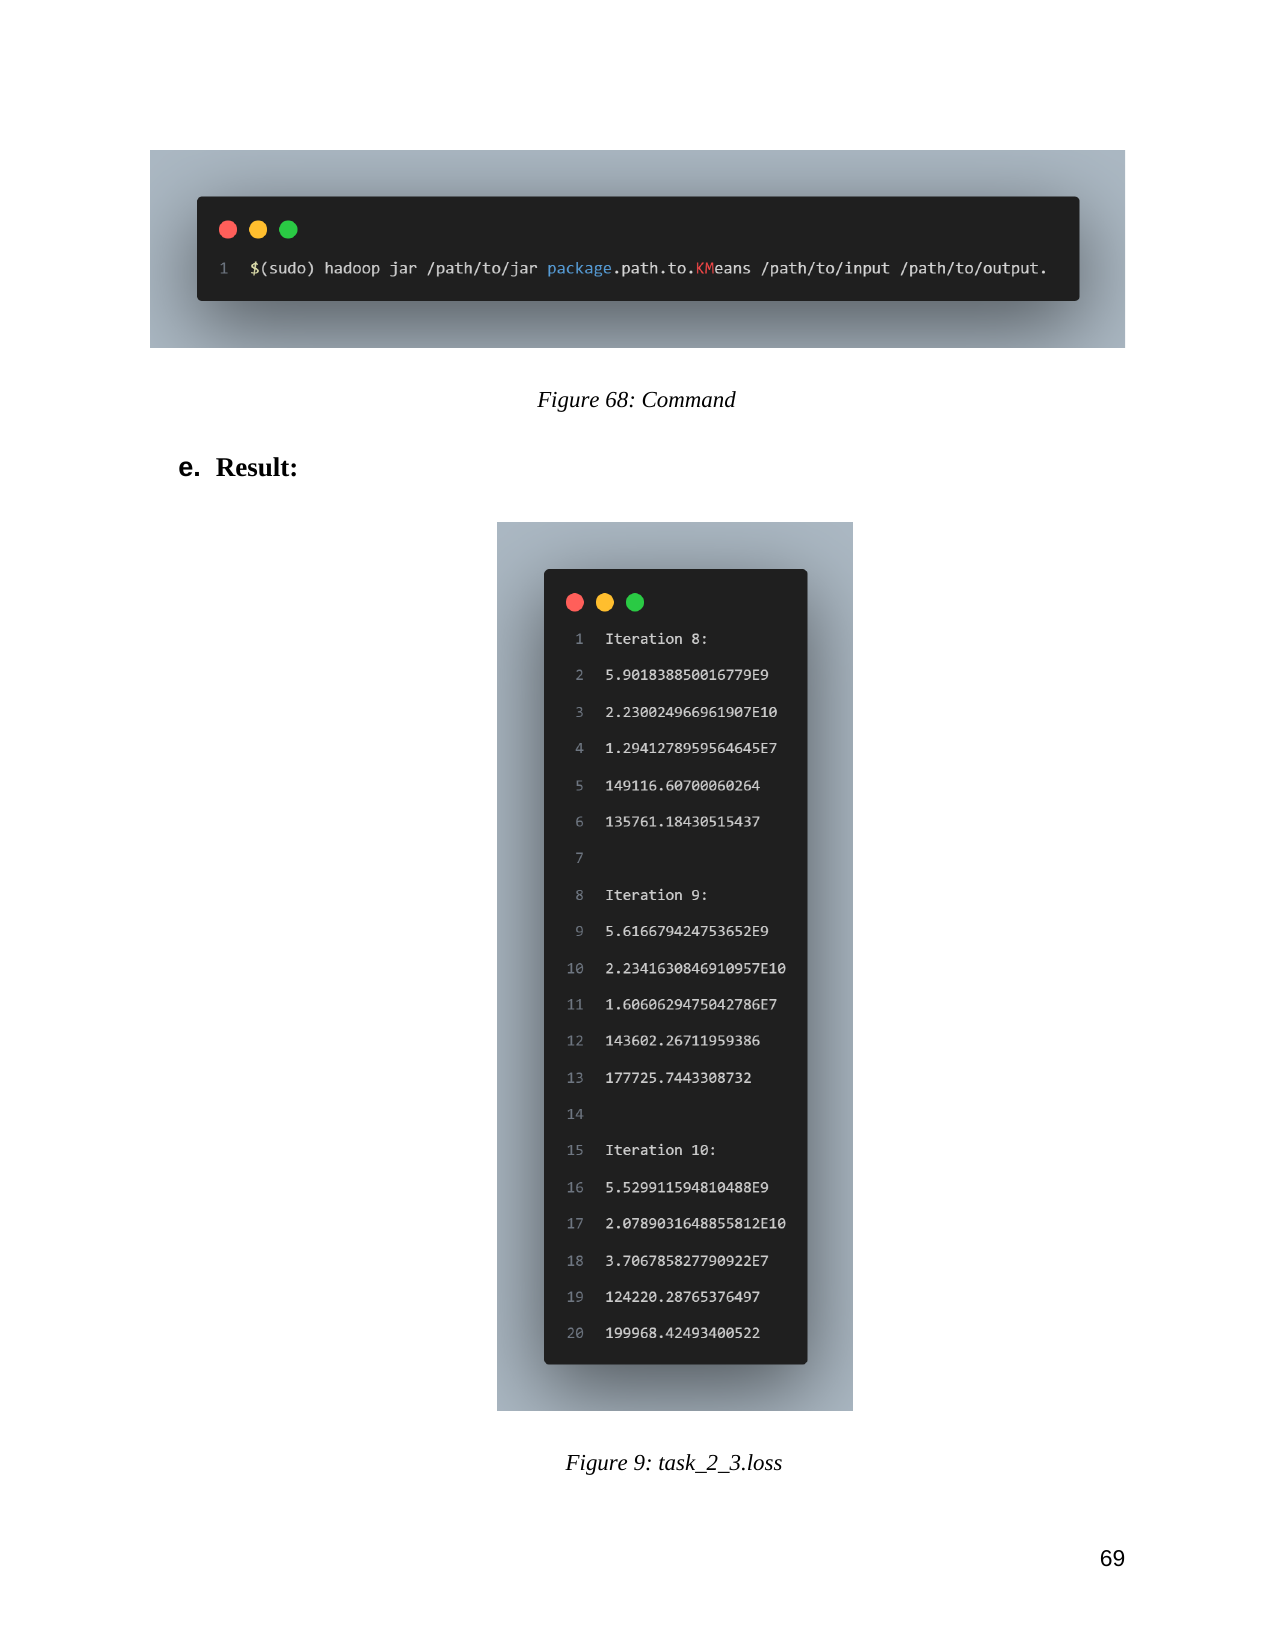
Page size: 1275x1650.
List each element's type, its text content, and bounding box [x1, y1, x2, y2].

picture [150, 150, 1125, 348]
text Figure 68: Command [150, 386, 1125, 412]
text Figure 9: task_2_3.loss [150, 1449, 1125, 1475]
picture [497, 522, 853, 1411]
list Result: [178, 451, 1125, 482]
